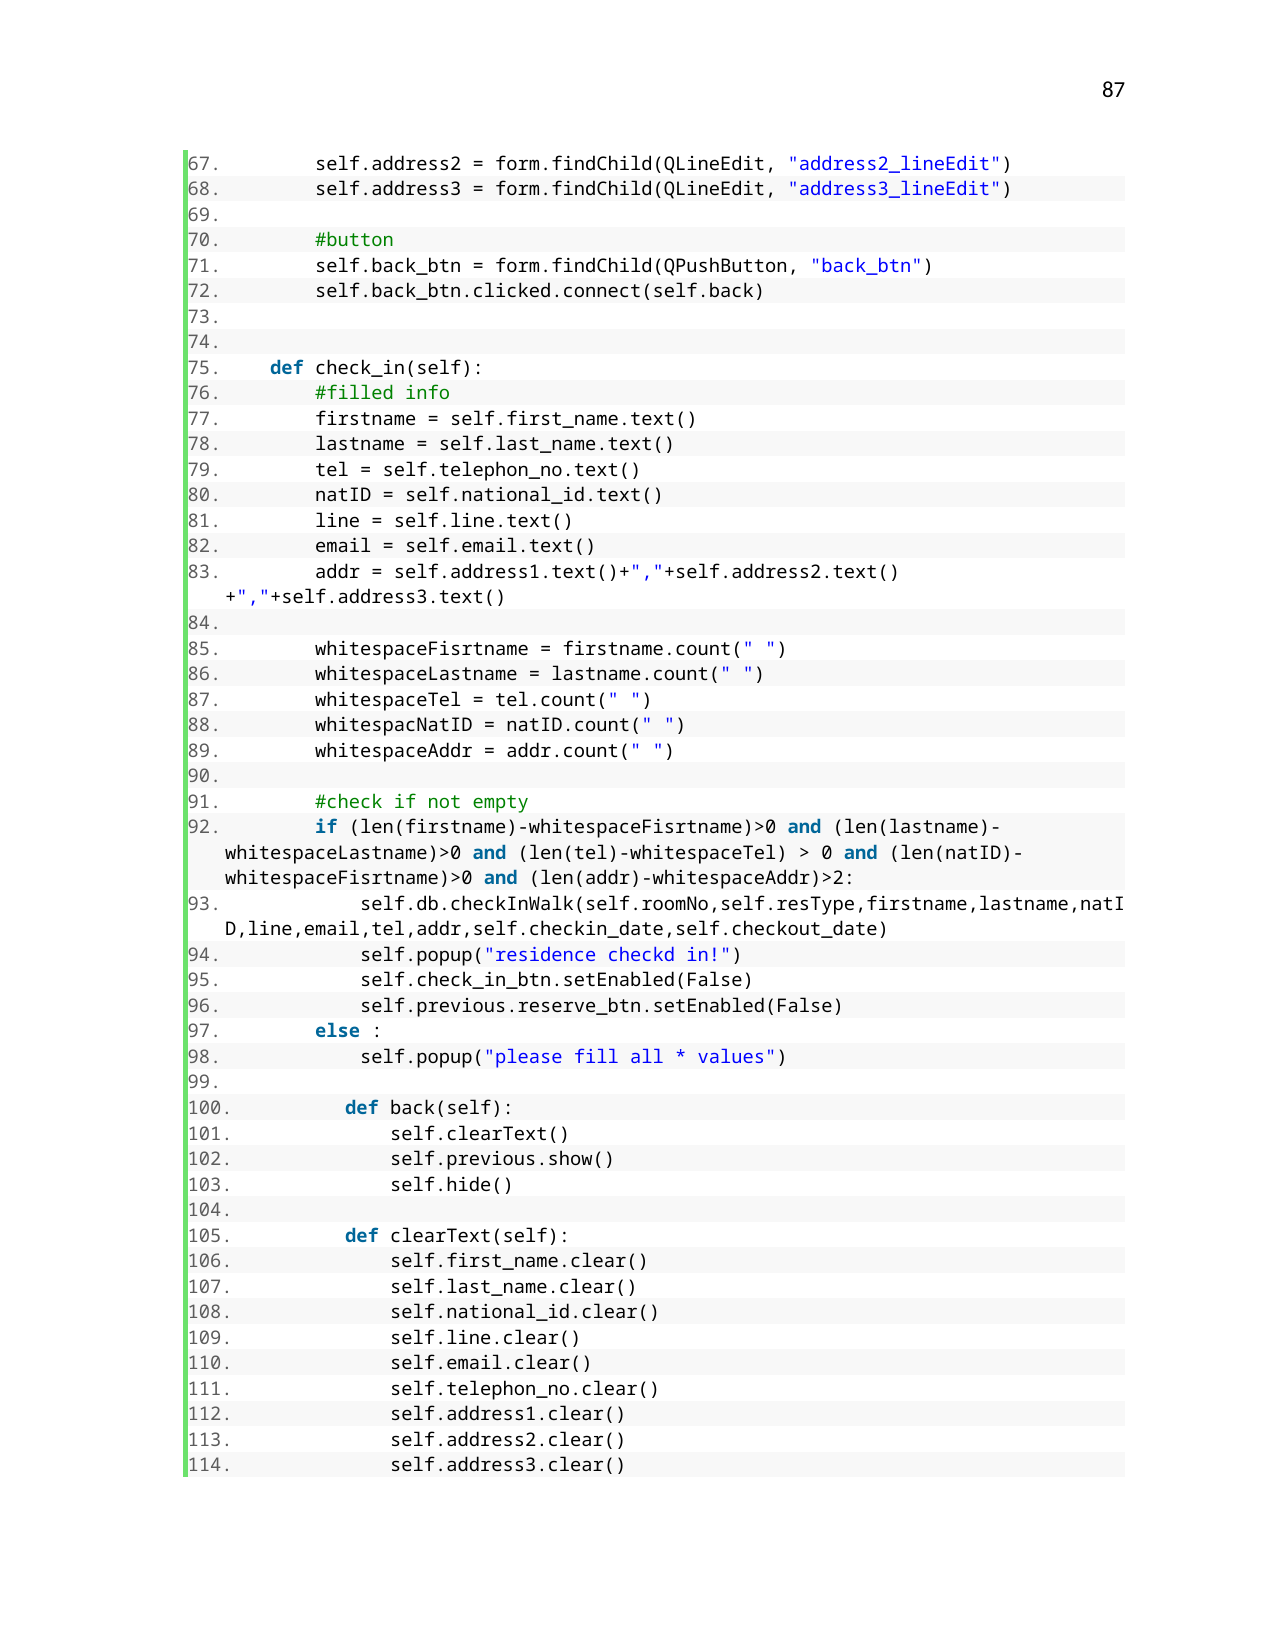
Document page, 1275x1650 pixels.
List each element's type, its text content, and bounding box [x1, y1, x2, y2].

list self.last_name.clear() [188, 1273, 1125, 1298]
list firstname = self.first_name.text() [188, 405, 1125, 431]
list self.address3 = form.findChild(QLineEdit, "address3_lineEdit") [188, 176, 1125, 201]
list #check if not empty [188, 788, 1125, 813]
list whitespaceAddr = addr.count(" ") [188, 737, 1125, 762]
list self.hide() [188, 1171, 1125, 1196]
list self.previous.reserve_btn.setEnabled(False) [188, 992, 1125, 1018]
list self.national_id.clear() [188, 1298, 1125, 1324]
list self.line.clear() [188, 1324, 1125, 1349]
list whitespaceFisrtname = firstname.count(" ") [188, 635, 1125, 660]
list whitespacNatID = natID.count(" ") [188, 711, 1125, 737]
list def check_in(self): [188, 354, 1125, 380]
list def clearText(self): [188, 1222, 1125, 1247]
list tel = self.telephon_no.text() [188, 456, 1125, 482]
list #filled info [188, 380, 1125, 405]
list addr = self.address1.text()+","+self.address2.text()+","+self.address3.text() [188, 558, 1125, 609]
list self.back_btn = form.findChild(QPushButton, "back_btn") [188, 252, 1125, 278]
list lastname = self.last_name.text() [188, 431, 1125, 456]
list line = self.line.text() [188, 507, 1125, 533]
list self.address2.clear() [188, 1426, 1125, 1452]
list self.telephon_no.clear() [188, 1375, 1125, 1401]
list self.address1.clear() [188, 1401, 1125, 1426]
list self.check_in_btn.setEnabled(False) [188, 967, 1125, 992]
list self.back_btn.clicked.connect(self.back) [188, 278, 1125, 303]
list self.popup("please fill all * values") [188, 1043, 1125, 1069]
list if (len(firstname)-whitespaceFisrtname)>0 and (len(lastname)-whitespaceLastname)>0 and (len(tel)-whitespaceTel) > 0 and (len(natID)-whitespaceFisrtname)>0 and (len(addr)-whitespaceAddr)>2: [188, 813, 1125, 890]
list self.address3.clear() [188, 1452, 1125, 1477]
list natID = self.national_id.text() [188, 482, 1125, 507]
list #button [188, 227, 1125, 252]
list self.clearText() [188, 1120, 1125, 1145]
list self.email.clear() [188, 1349, 1125, 1375]
list self.first_name.clear() [188, 1247, 1125, 1273]
list email = self.email.text() [188, 533, 1125, 558]
list whitespaceLastname = lastname.count(" ") [188, 660, 1125, 686]
list self.previous.show() [188, 1145, 1125, 1171]
list else : [188, 1018, 1125, 1043]
list self.db.checkInWalk(self.roomNo,self.resType,firstname,lastname,natID,line,email,tel,addr,self.checkin_date,self.checkout_date) [188, 890, 1125, 941]
list def back(self): [188, 1094, 1125, 1120]
list self.address2 = form.findChild(QLineEdit, "address2_lineEdit") [188, 150, 1125, 176]
list whitespaceTel = tel.count(" ") [188, 686, 1125, 711]
list self.popup("residence checkd in!") [188, 941, 1125, 967]
